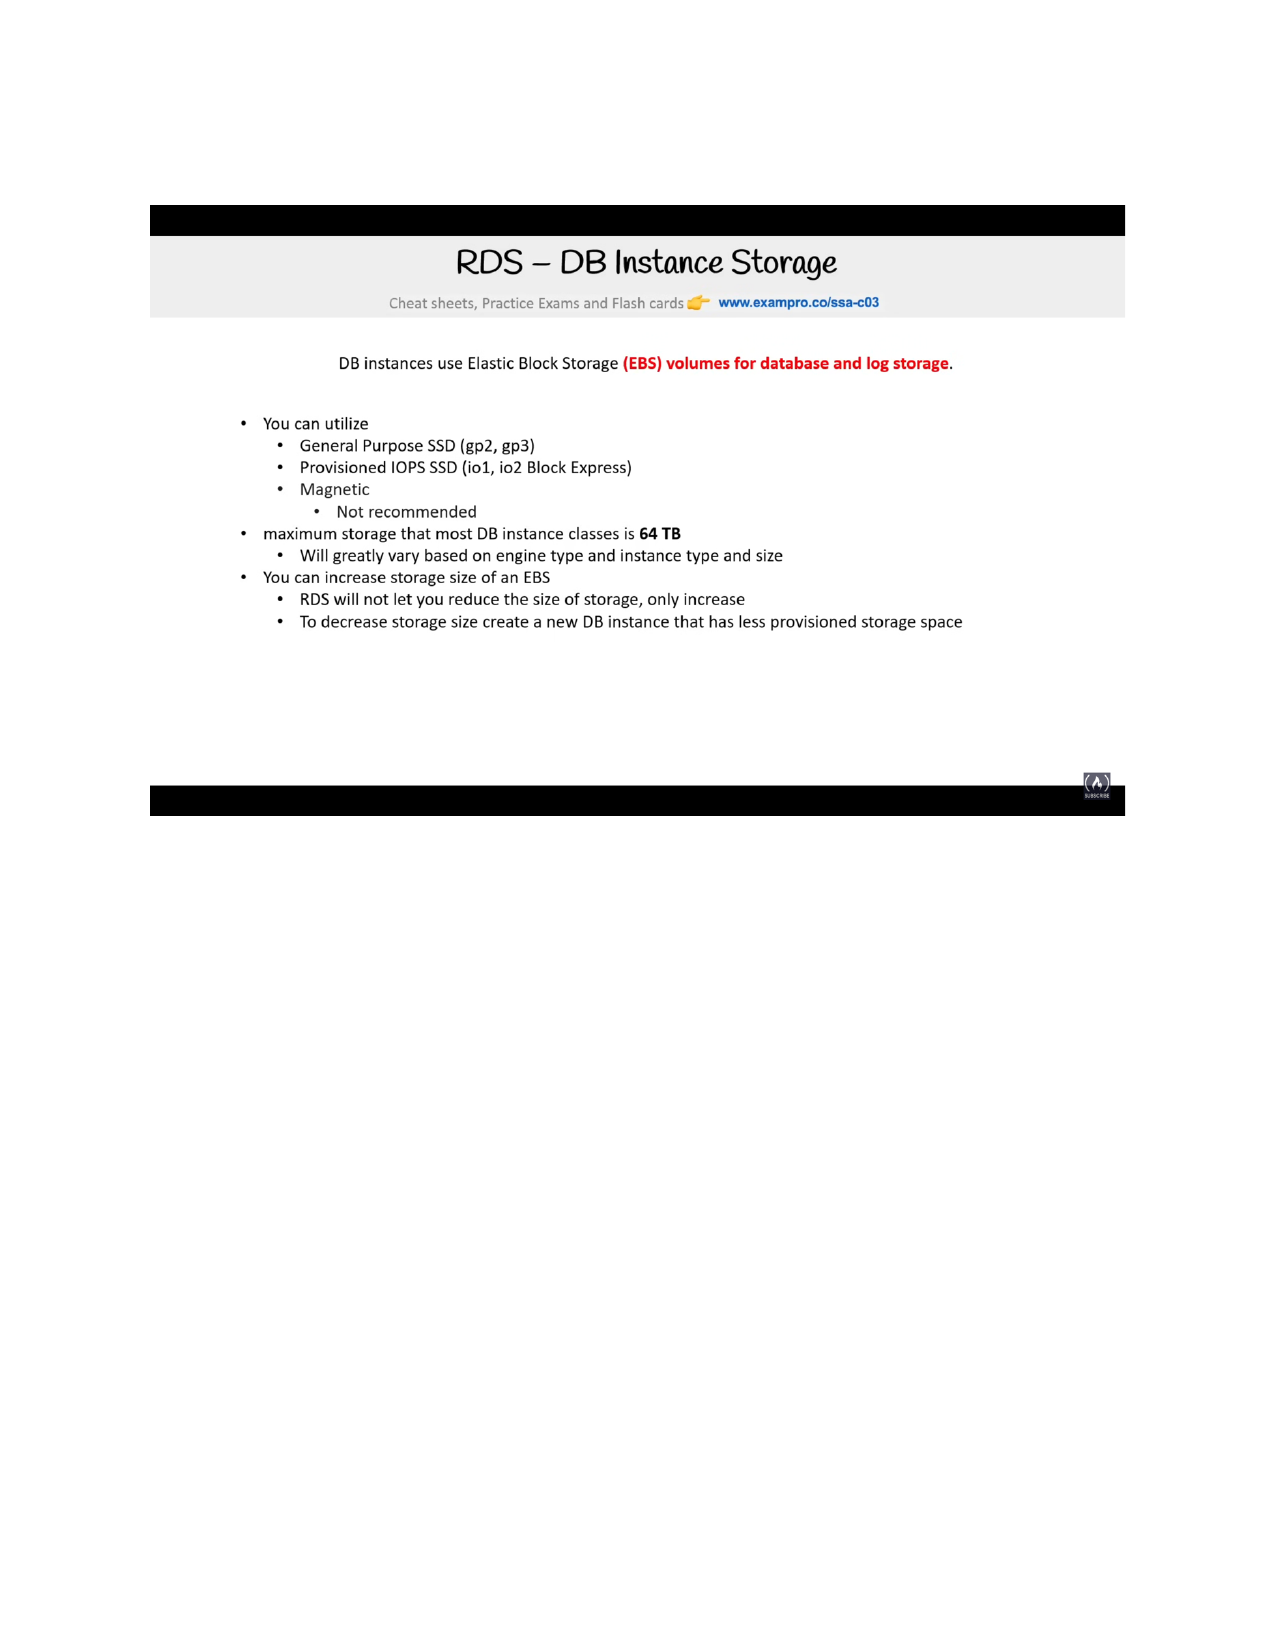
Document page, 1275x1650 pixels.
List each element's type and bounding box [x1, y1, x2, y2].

picture [150, 205, 1125, 816]
